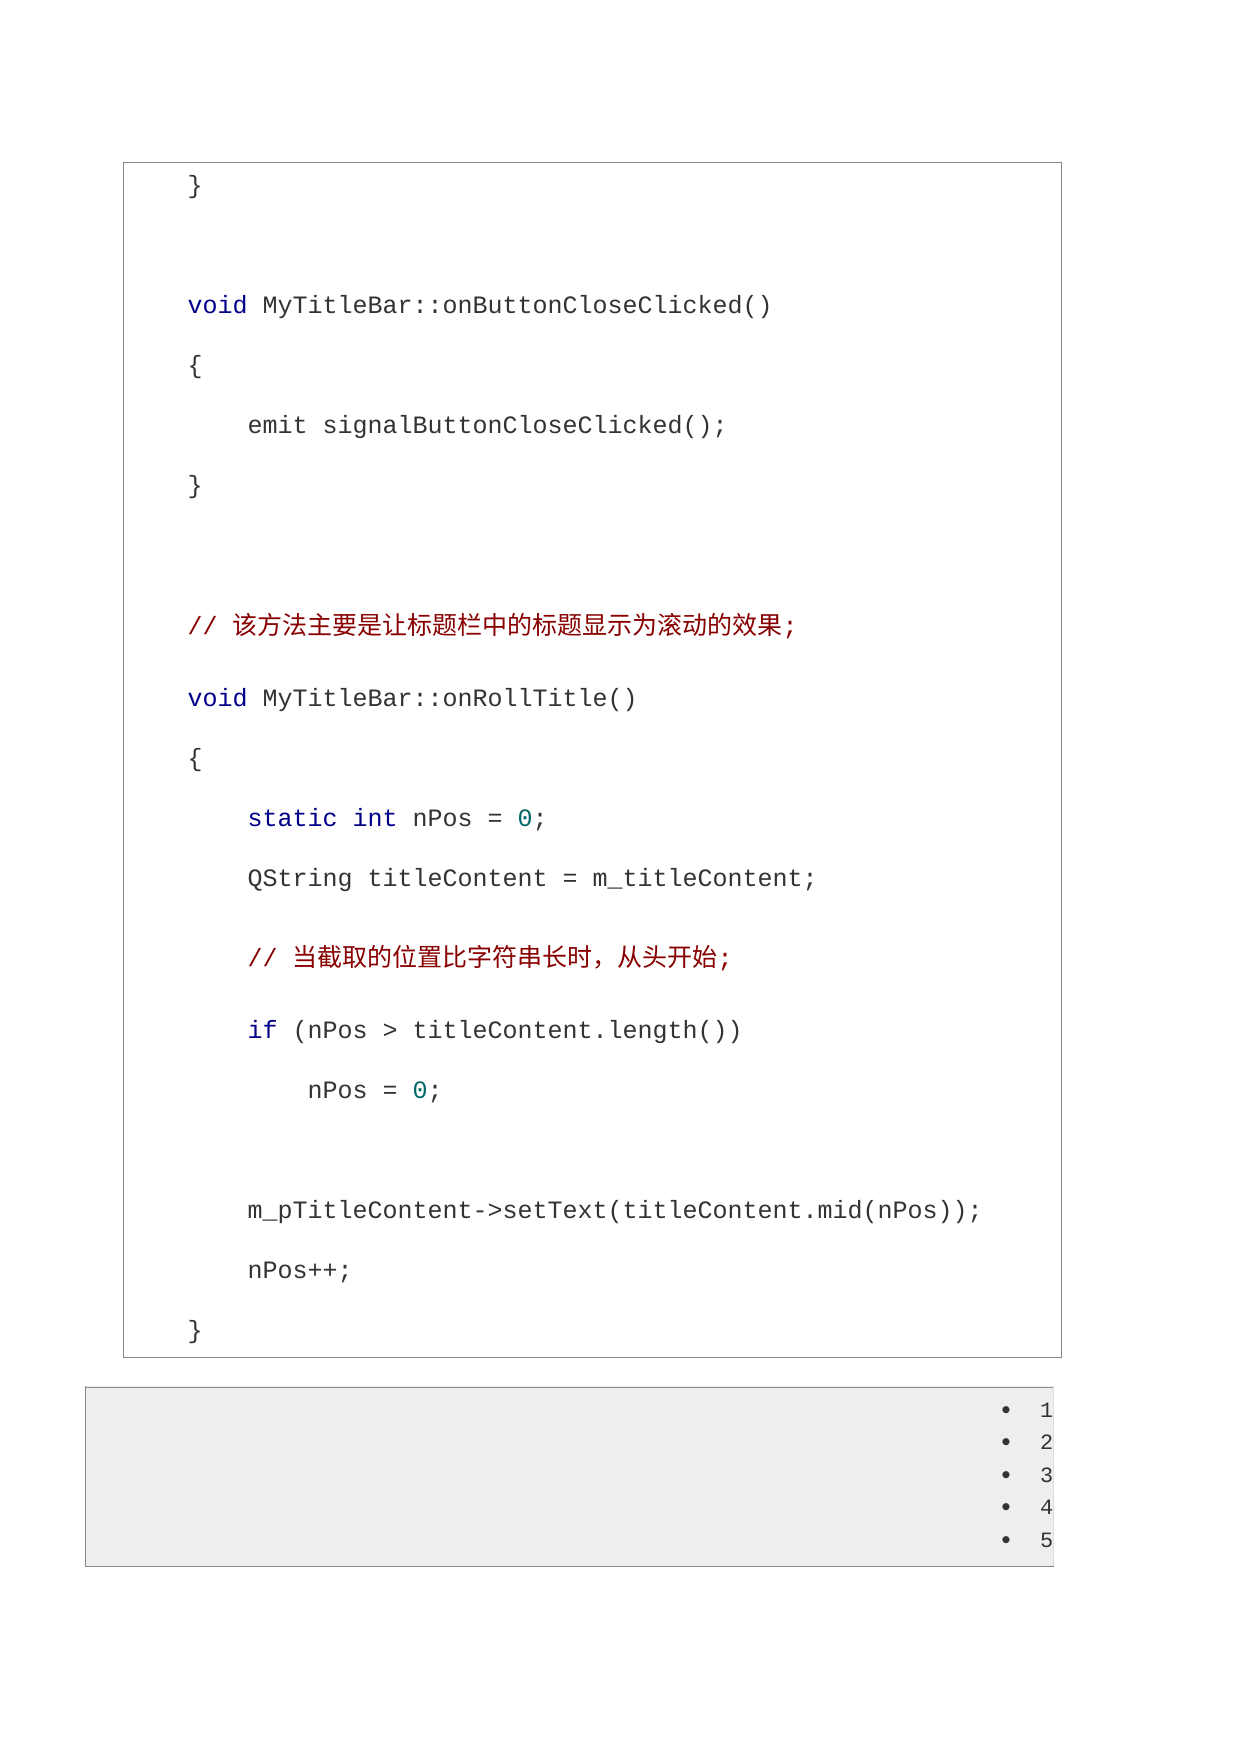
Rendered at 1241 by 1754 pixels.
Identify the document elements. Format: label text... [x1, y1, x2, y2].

text } [124, 163, 1061, 203]
text nPos++; [124, 1247, 1061, 1288]
text QString titleContent = m_titleContent; [124, 854, 1061, 896]
text void MyTitleBar::onRollTitle() [124, 674, 1061, 716]
list 5 [86, 1516, 1053, 1566]
list 1 [86, 1388, 1053, 1419]
text } [124, 462, 1061, 503]
list 3 [86, 1451, 1053, 1484]
text if (nPos > titleContent.length()) [124, 1007, 1061, 1048]
text nPos = 0; [124, 1067, 1061, 1108]
text { [124, 342, 1061, 383]
text emit signalButtonCloseClicked(); [124, 402, 1061, 443]
text void MyTitleBar::onButtonCloseClicked() [124, 282, 1061, 323]
text // 当截取的位置比字符串长时，从头开始; [124, 914, 1061, 988]
list 4 [86, 1484, 1053, 1516]
text static int nPos = 0; [124, 794, 1061, 836]
list 2 [86, 1419, 1053, 1451]
text m_pTitleContent->setText(titleContent.mid(nPos)); [124, 1187, 1061, 1228]
text { [124, 734, 1061, 776]
text } [124, 1307, 1061, 1357]
text // 该方法主要是让标题栏中的标题显示为滚动的效果; [124, 582, 1061, 656]
